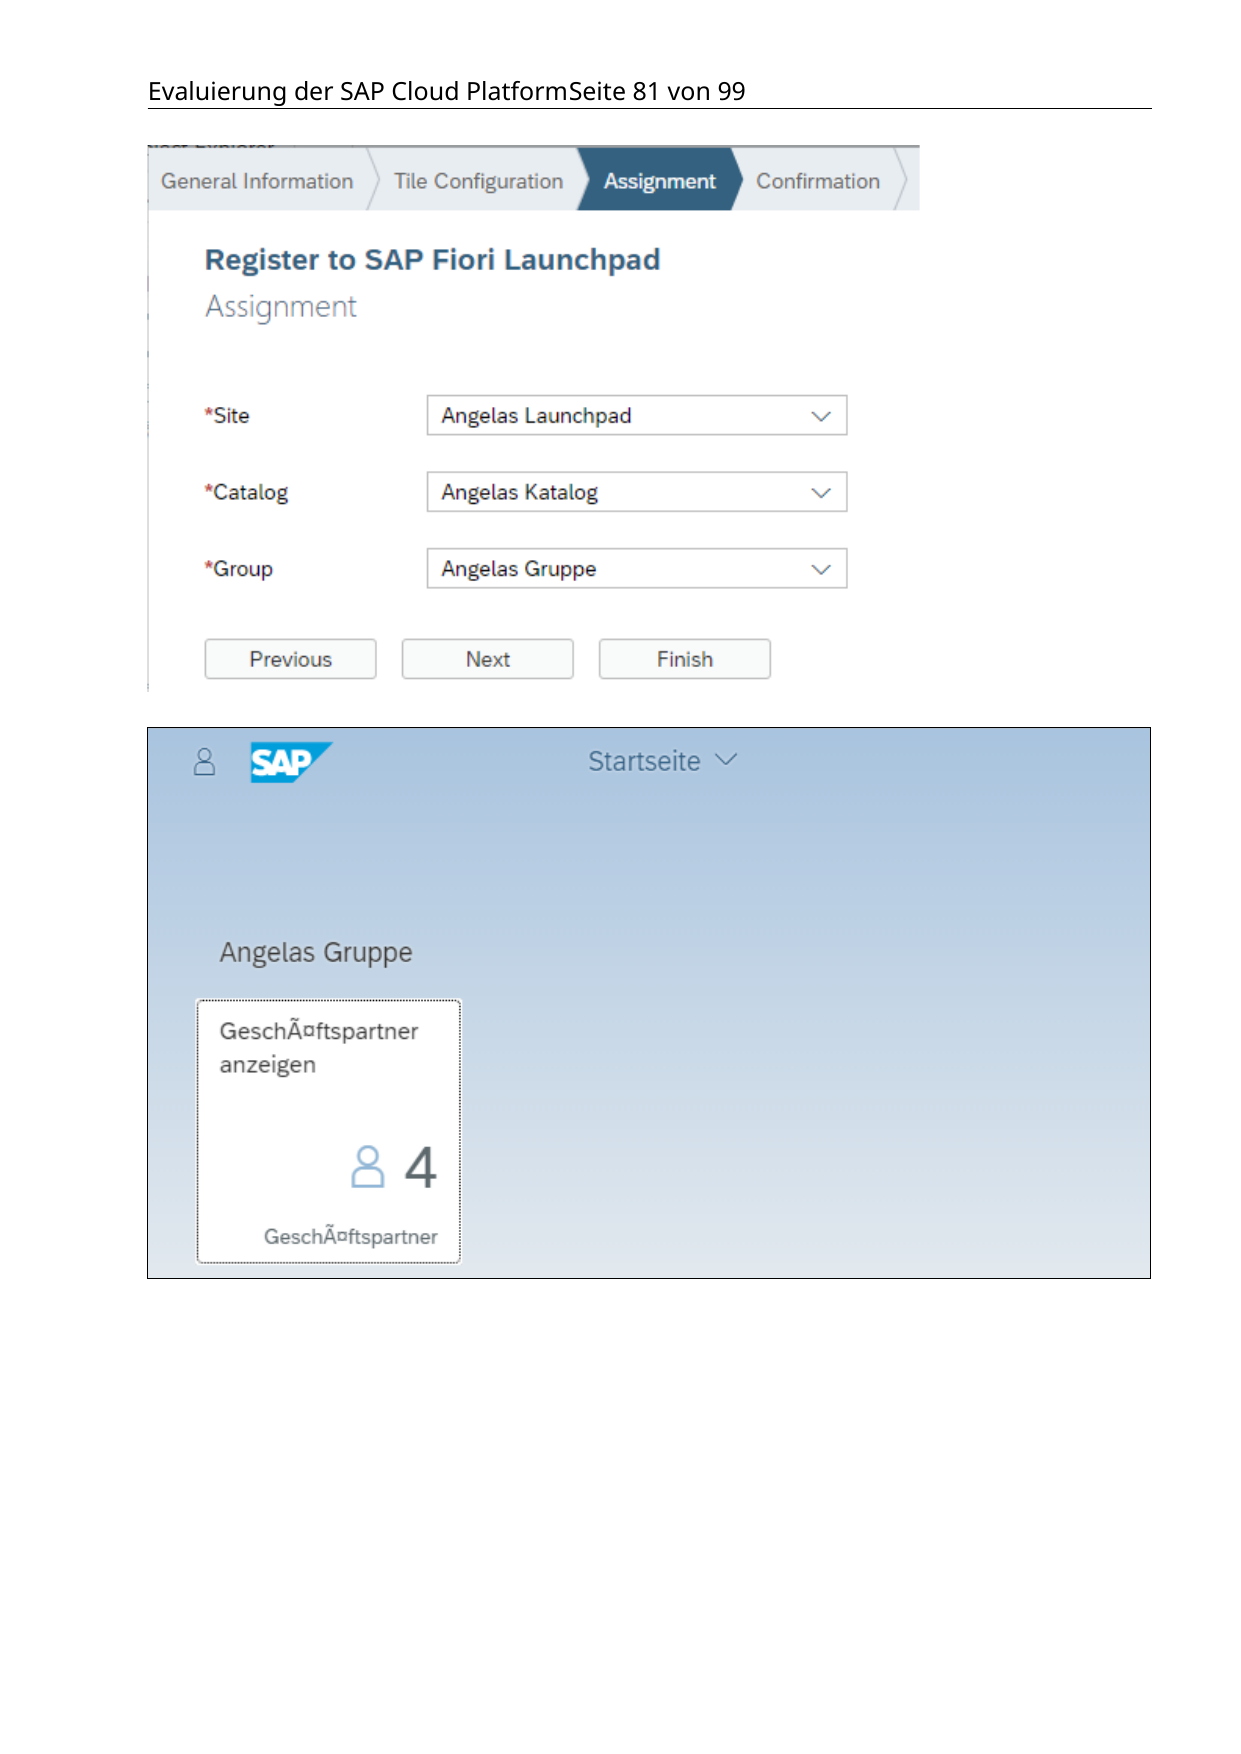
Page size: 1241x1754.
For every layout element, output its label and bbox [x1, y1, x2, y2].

picture [147, 145, 920, 692]
picture [148, 728, 1150, 1278]
